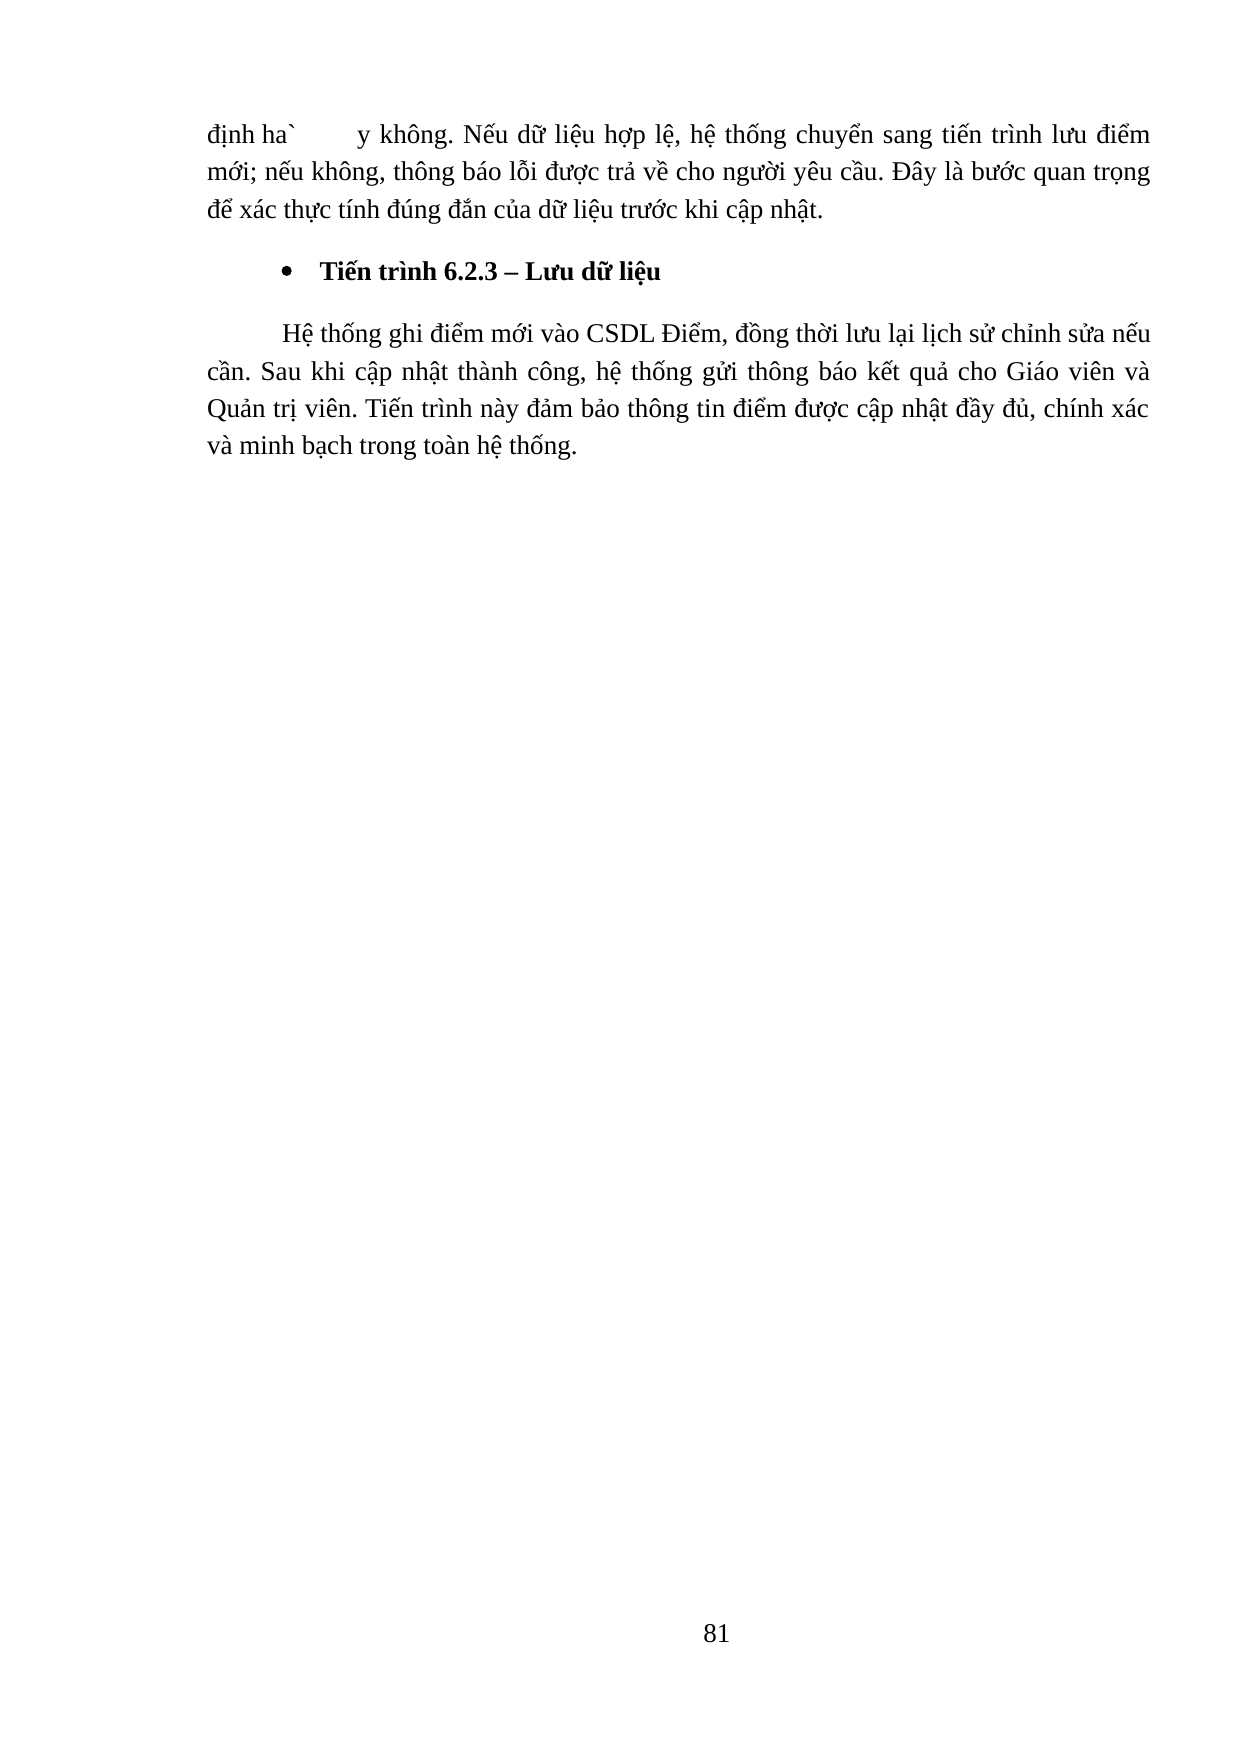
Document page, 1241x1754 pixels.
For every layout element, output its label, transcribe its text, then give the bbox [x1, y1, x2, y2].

list Tiến trình 6.2.3 – Lưu dữ liệu [282, 255, 1152, 286]
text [207, 118, 1152, 224]
text Hệ thống ghi điểm mới vào CSDL Điểm, đồng thời lưu lại lịch sử chỉnh sửa nếu cần. Sau khi cập nhật thành công, hệ thống gửi thông báo kết quả cho Giáo viên và Quản trị viên. Tiến trình này đảm bảo thông tin điểm được cập nhật đầy đủ, chính xác và minh bạch trong toàn hệ thống. [207, 317, 1152, 461]
